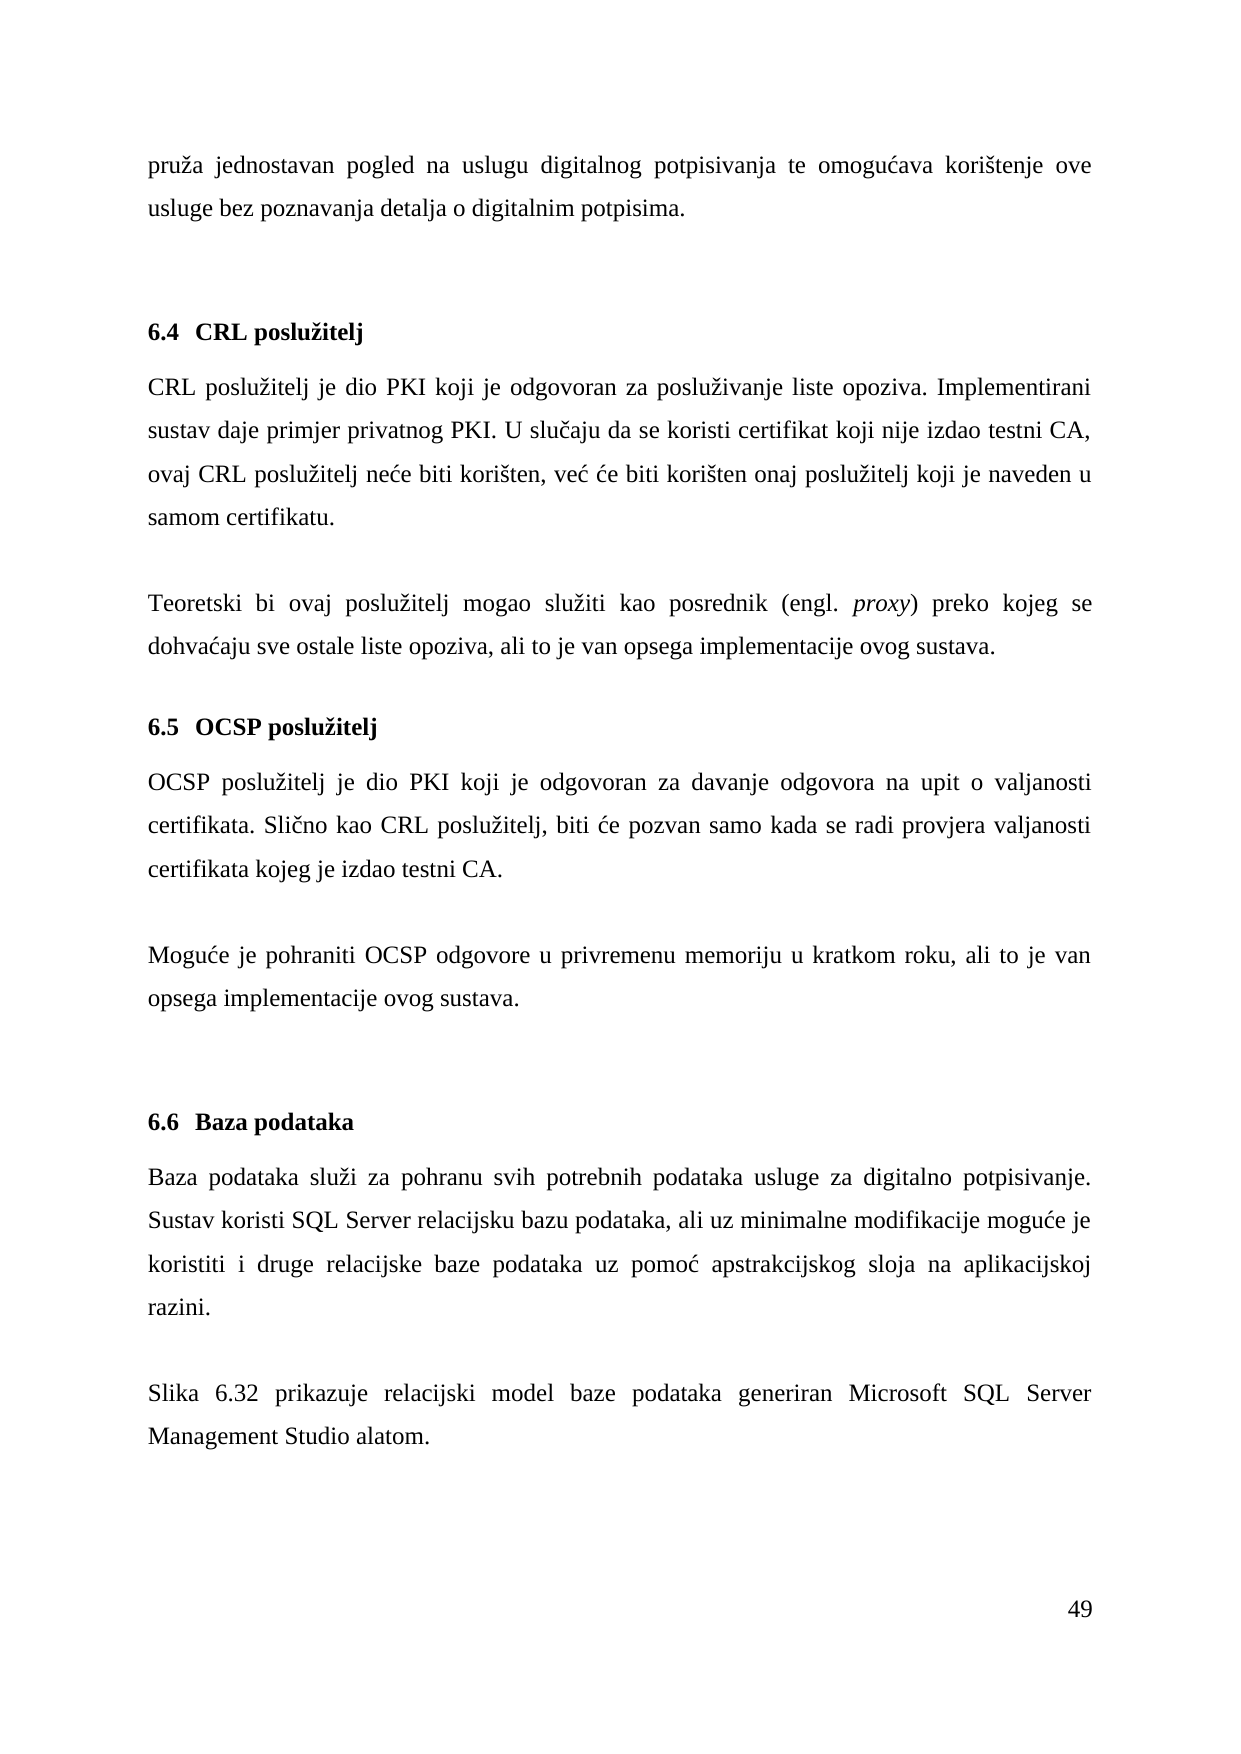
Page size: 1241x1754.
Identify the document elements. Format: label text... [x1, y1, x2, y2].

subtitle OCSP poslužitelj [148, 712, 1092, 741]
subtitle Baza podataka [148, 1107, 1092, 1136]
text CRL poslužitelj je dio PKI koji je odgovoran za posluživanje liste opoziva. Implementirani sustav daje primjer privatnog PKI. U slučaju da se koristi certifikat koji nije izdao testni CA, ovaj CRL poslužitelj neće biti korišten, već će biti korišten onaj poslužitelj koji je naveden u samom certifikatu. [148, 372, 1092, 531]
text Teoretski bi ovaj poslužitelj mogao služiti kao posrednik (engl. proxy) preko kojeg se dohvaćaju sve ostale liste opoziva, ali to je van opsega implementacije ovog sustava. [148, 588, 1092, 660]
text OCSP poslužitelj je dio PKI koji je odgovoran za davanje odgovora na upit o valjanosti certifikata. Slično kao CRL poslužitelj, biti će pozvan samo kada se radi provjera valjanosti certifikata kojeg je izdao testni CA. [148, 767, 1092, 882]
subtitle CRL poslužitelj [148, 317, 1092, 346]
text Moguće je pohraniti OCSP odgovore u privremenu memoriju u kratkom roku, ali to je van opsega implementacije ovog sustava. [148, 940, 1092, 1012]
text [148, 150, 1092, 222]
text Baza podataka služi za pohranu svih potrebnih podataka usluge za digitalno potpisivanje. Sustav koristi SQL Server relacijsku bazu podataka, ali uz minimalne modifikacije moguće je koristiti i druge relacijske baze podataka uz pomoć apstrakcijskog sloja na aplikacijskoj razini. [148, 1162, 1092, 1321]
text Slika 6.2 prikazuje relacijski model baze podataka generiran Microsoft SQL Server Management Studio alatom. [148, 1378, 1092, 1450]
